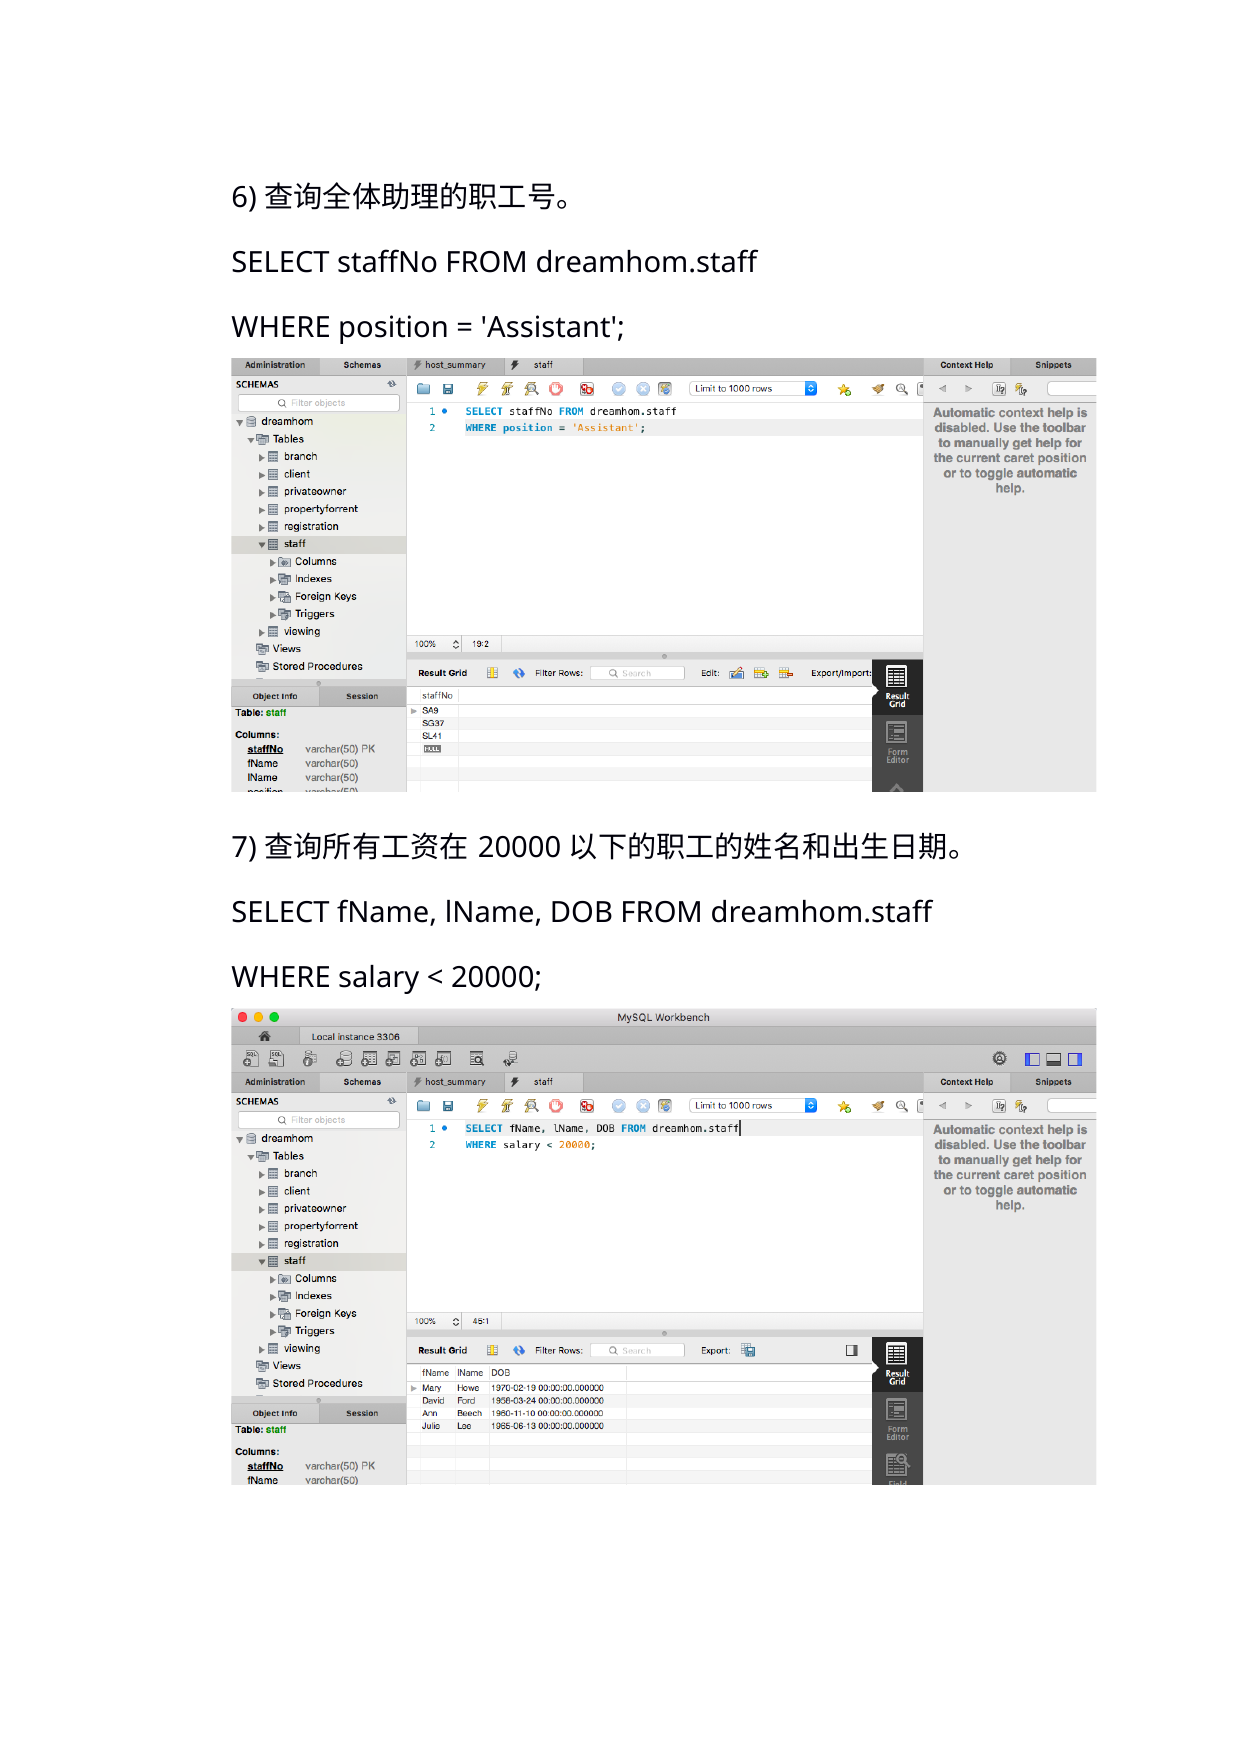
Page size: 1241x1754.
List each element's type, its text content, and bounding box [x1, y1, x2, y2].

text SELECT staffNo FROM dreamhom.staff [231, 228, 1053, 293]
text 7) 查询所有工资在 20000 以下的职工的姓名和出生日期。 [231, 813, 1053, 878]
picture [231, 358, 1097, 792]
text 6) 查询全体助理的职工号。 [231, 163, 1053, 228]
text WHERE position = 'Assistant'; [231, 293, 1053, 358]
text SELECT fName, lName, DOB FROM dreamhom.staff [231, 878, 1053, 943]
text WHERE salary < 20000; [231, 943, 1053, 1008]
picture [231, 1008, 1097, 1485]
